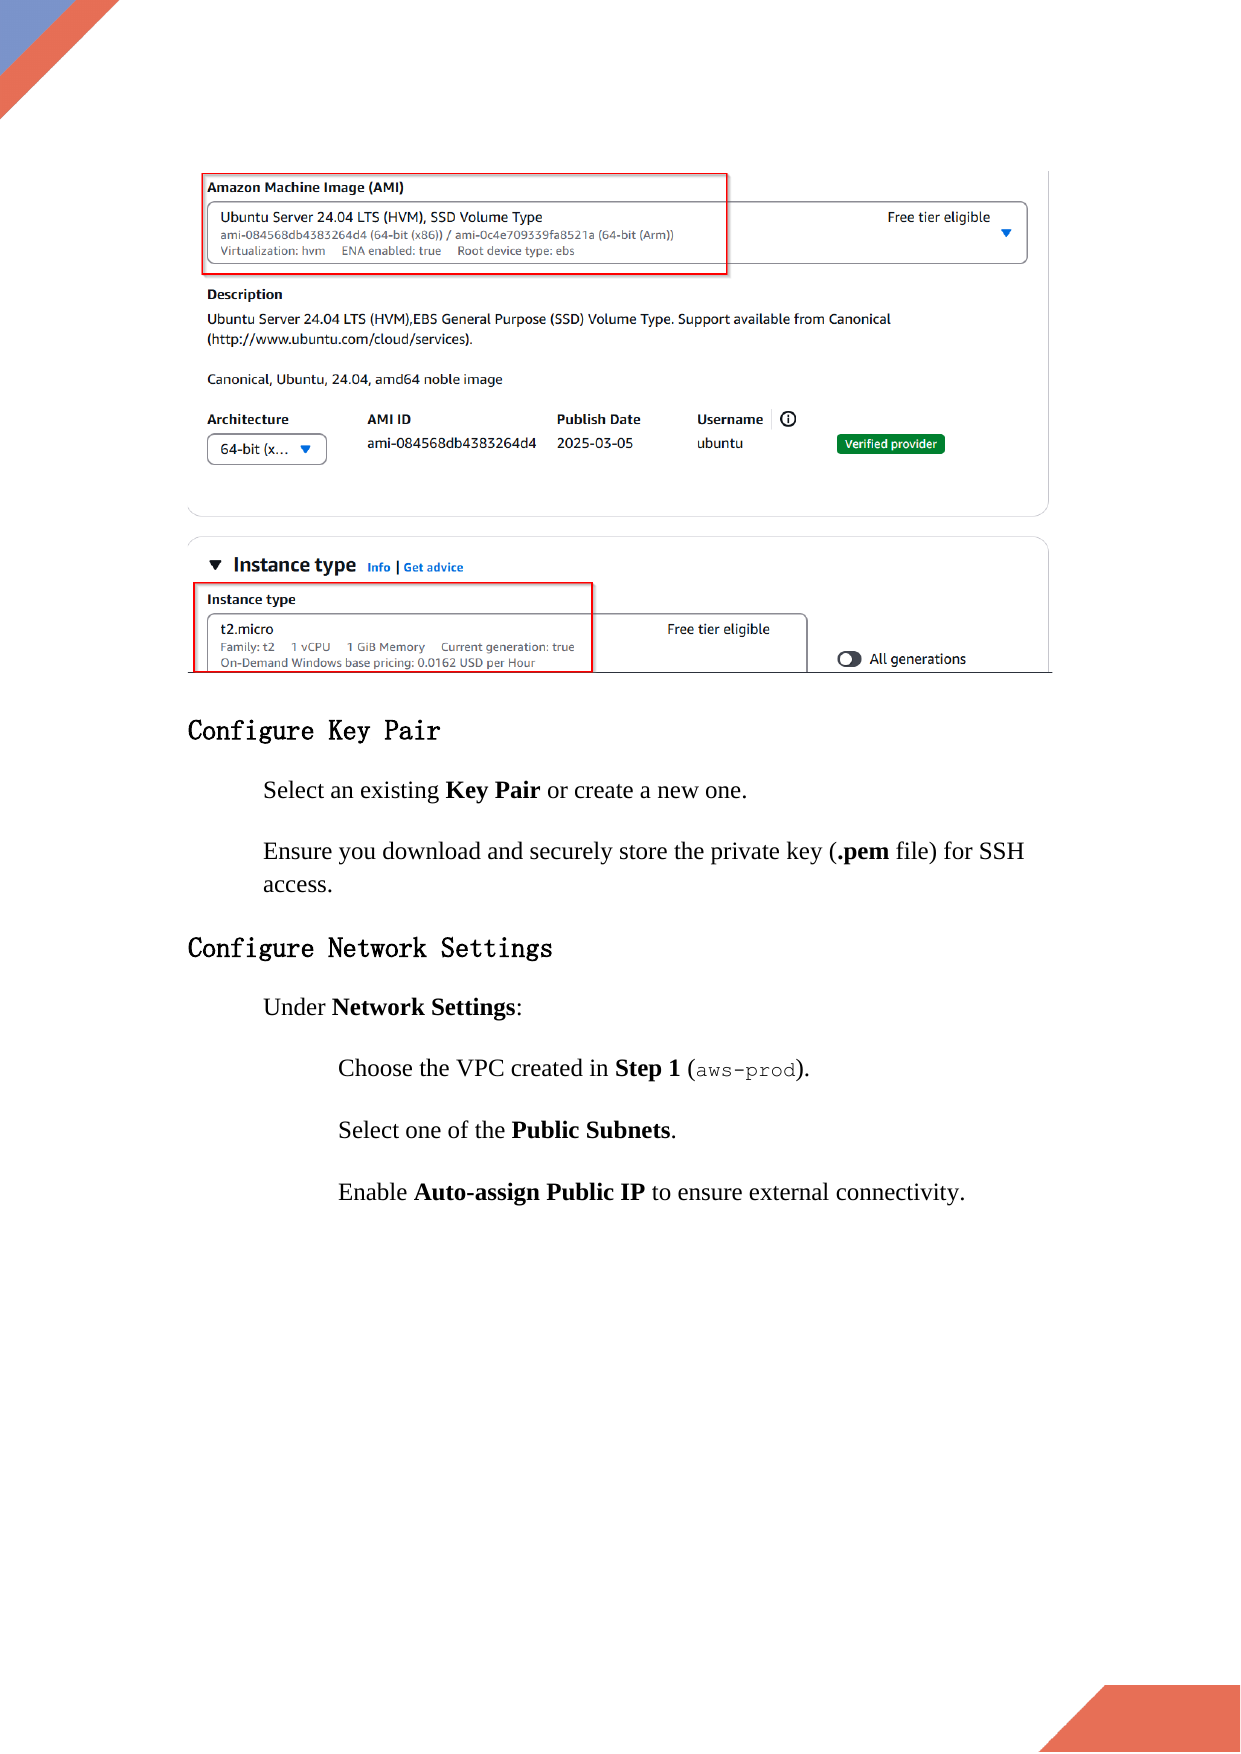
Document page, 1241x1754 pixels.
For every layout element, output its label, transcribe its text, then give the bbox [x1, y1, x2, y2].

text Enable Auto-assign Public IP to ensure external connectivity. [338, 1175, 1053, 1208]
picture [0, 0, 1241, 1752]
text Ensure you download and securely store the private key (.pem file) for SSH access. [263, 834, 1053, 899]
text Select an existing Key Pair or create a new one. [263, 773, 1053, 805]
text Select one of the Public Subnets. [338, 1114, 1053, 1146]
text Choose the VPC created in Step 1 (aws-prod). [338, 1052, 1053, 1084]
text Under Network Settings: [263, 990, 1053, 1023]
subtitle Configure Key Pair [188, 711, 1053, 744]
subtitle Configure Network Settings [188, 929, 1053, 961]
